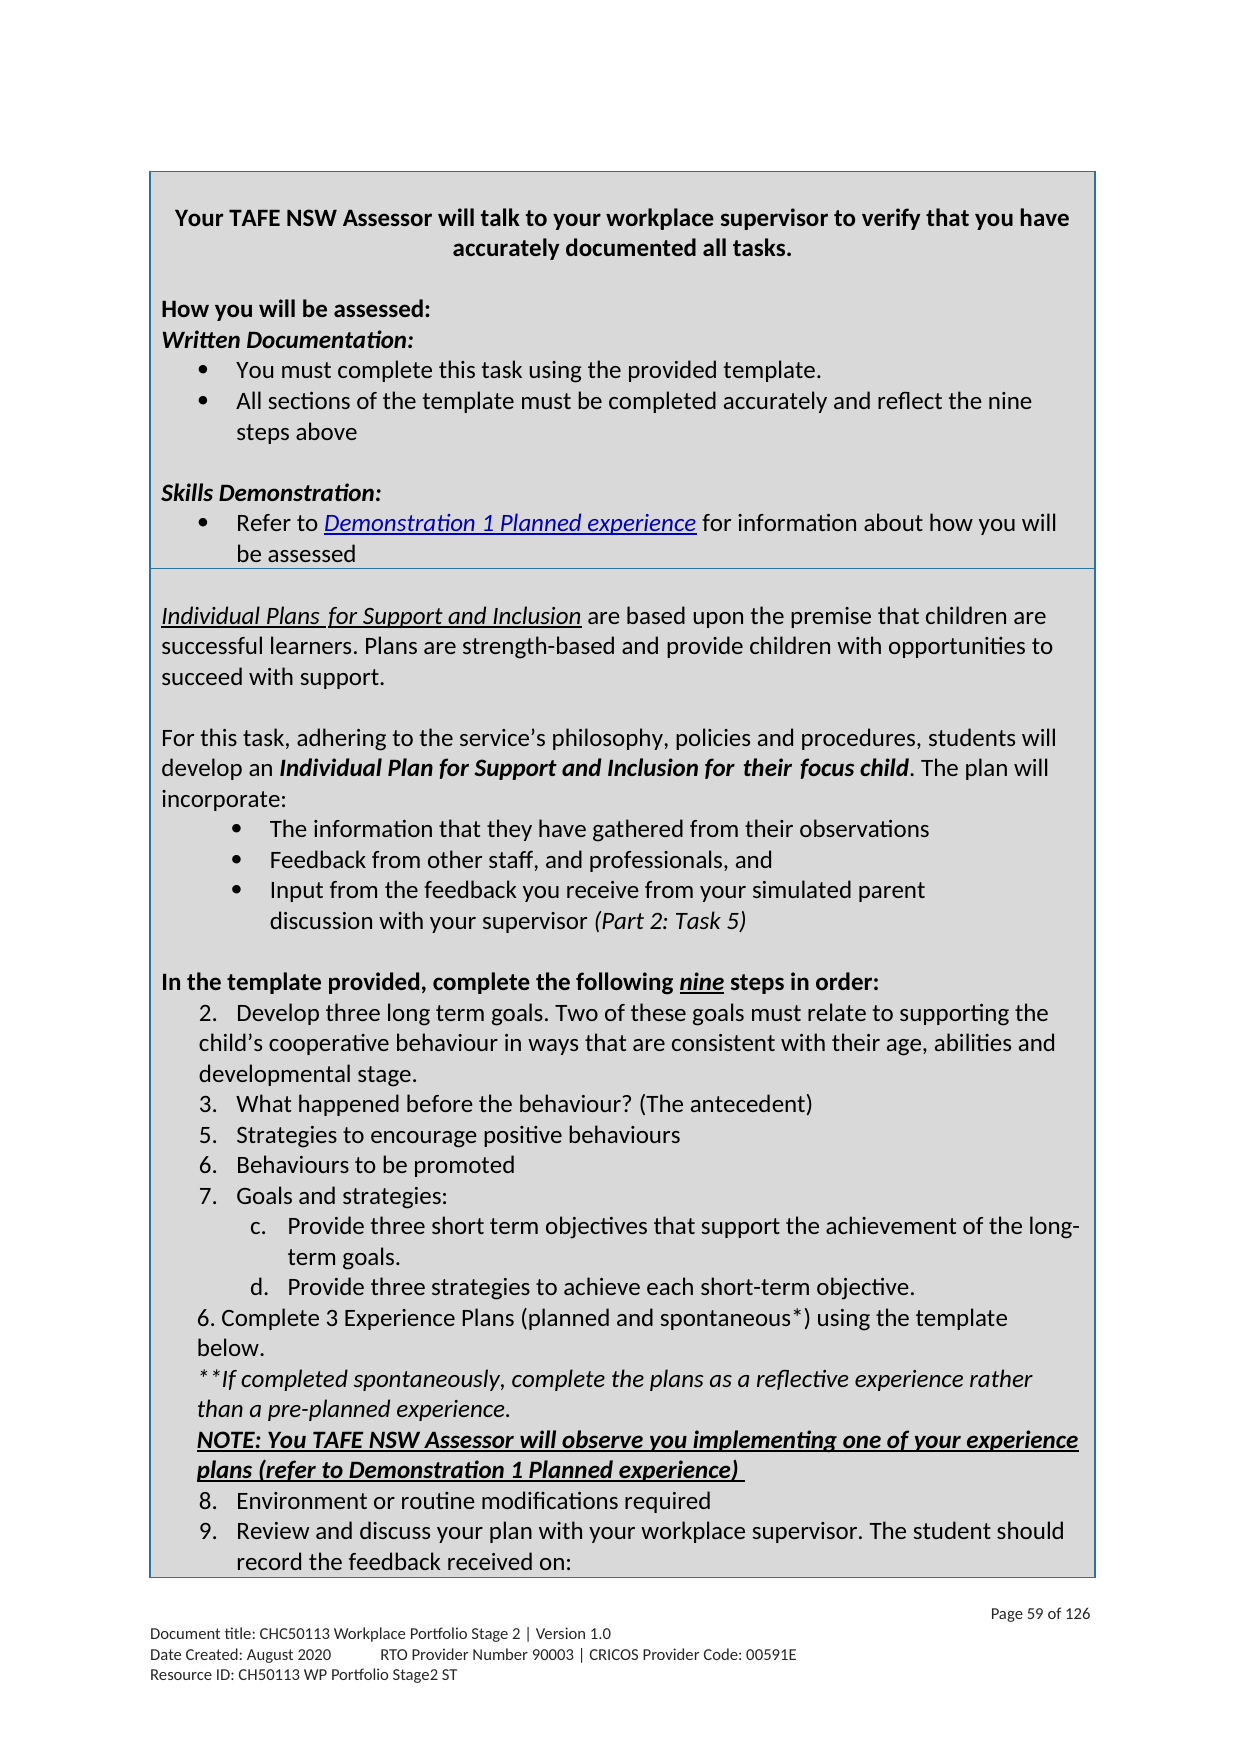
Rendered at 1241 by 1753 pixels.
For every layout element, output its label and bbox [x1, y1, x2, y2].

table_cell [151, 172, 1094, 568]
table_cell [151, 569, 1094, 1577]
